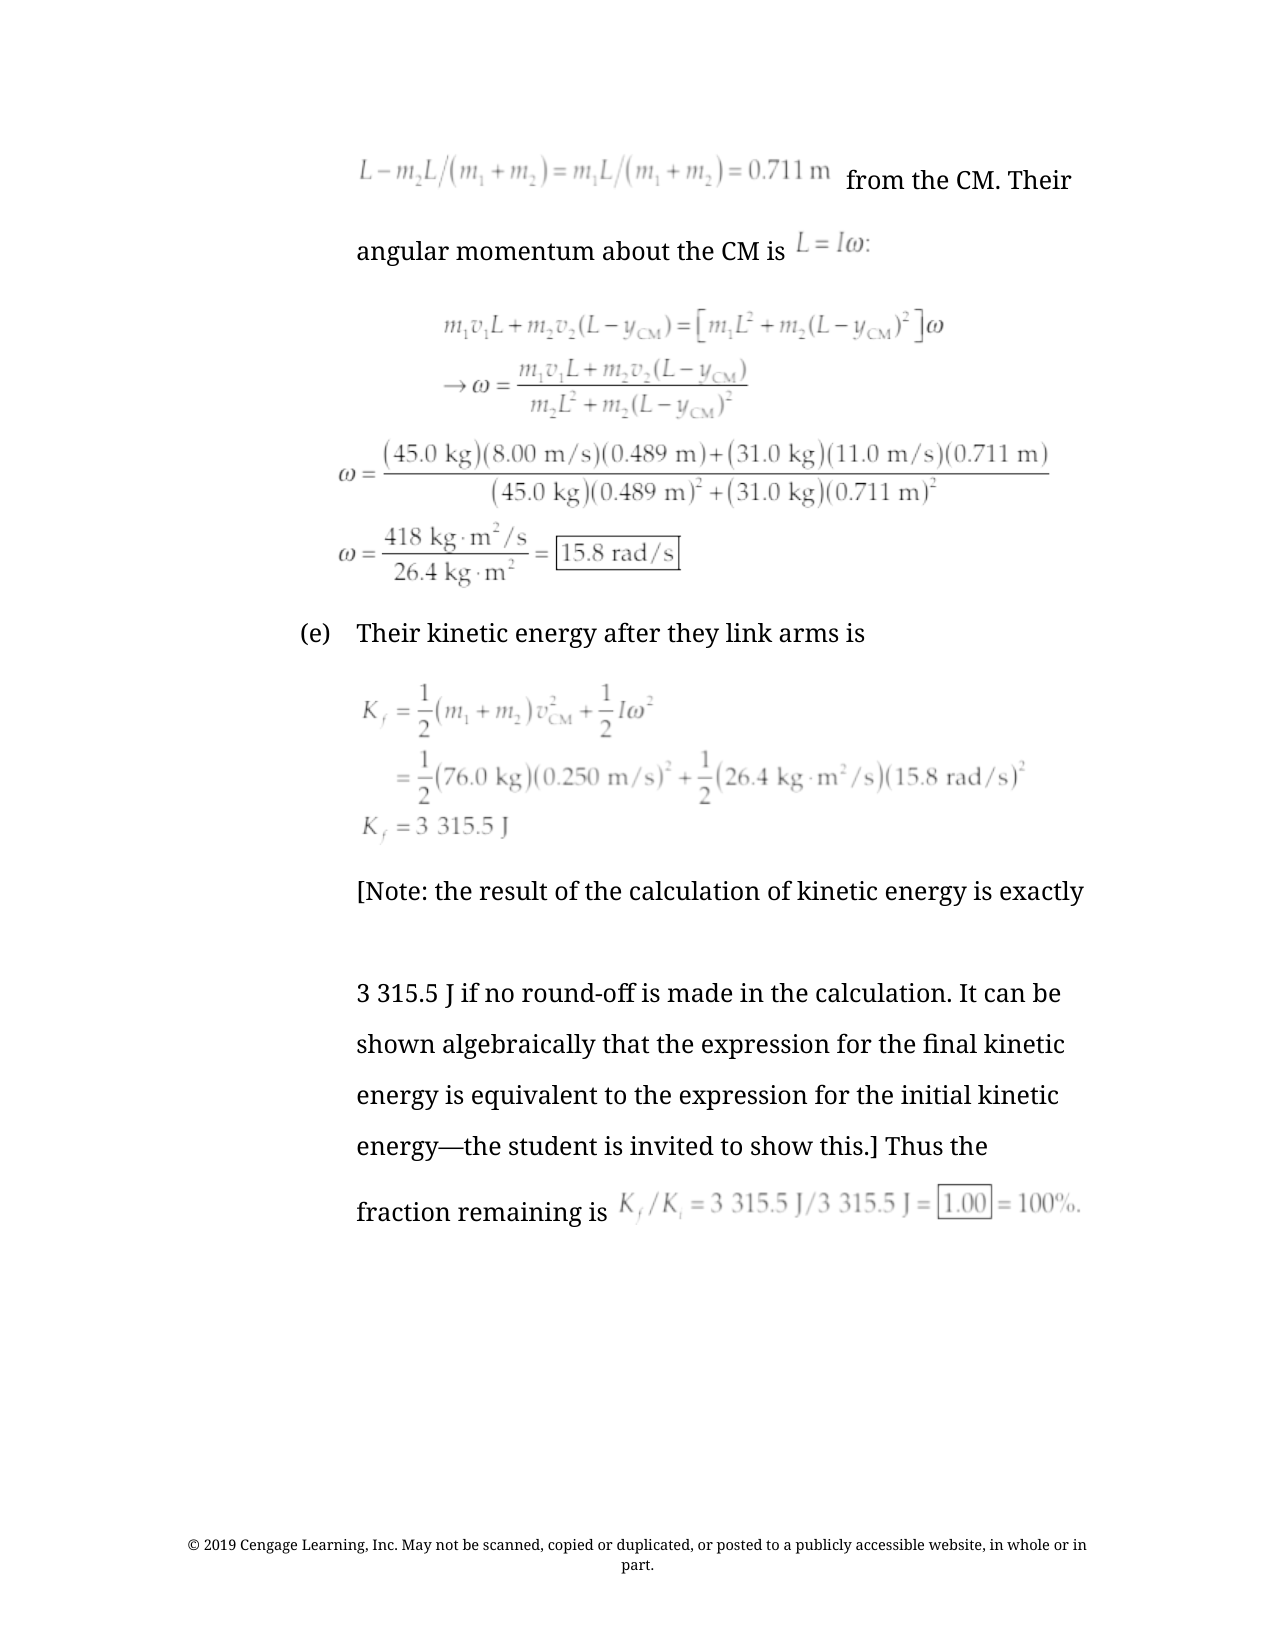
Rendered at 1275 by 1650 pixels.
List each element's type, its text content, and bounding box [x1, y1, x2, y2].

text [Note: the result of the calculation of kinetic energy is exactly 3 315.5 J if no round-off is made in the calculation. It can be shown algebraically that the expression for the final kinetic energy is equivalent to the expression for the initial kinetic energy—the student is invited to show this.] Thus the fraction remaining is [187, 873, 1087, 1244]
text (e) Their kinetic energy after they link arms is [187, 616, 1087, 650]
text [187, 150, 1087, 276]
